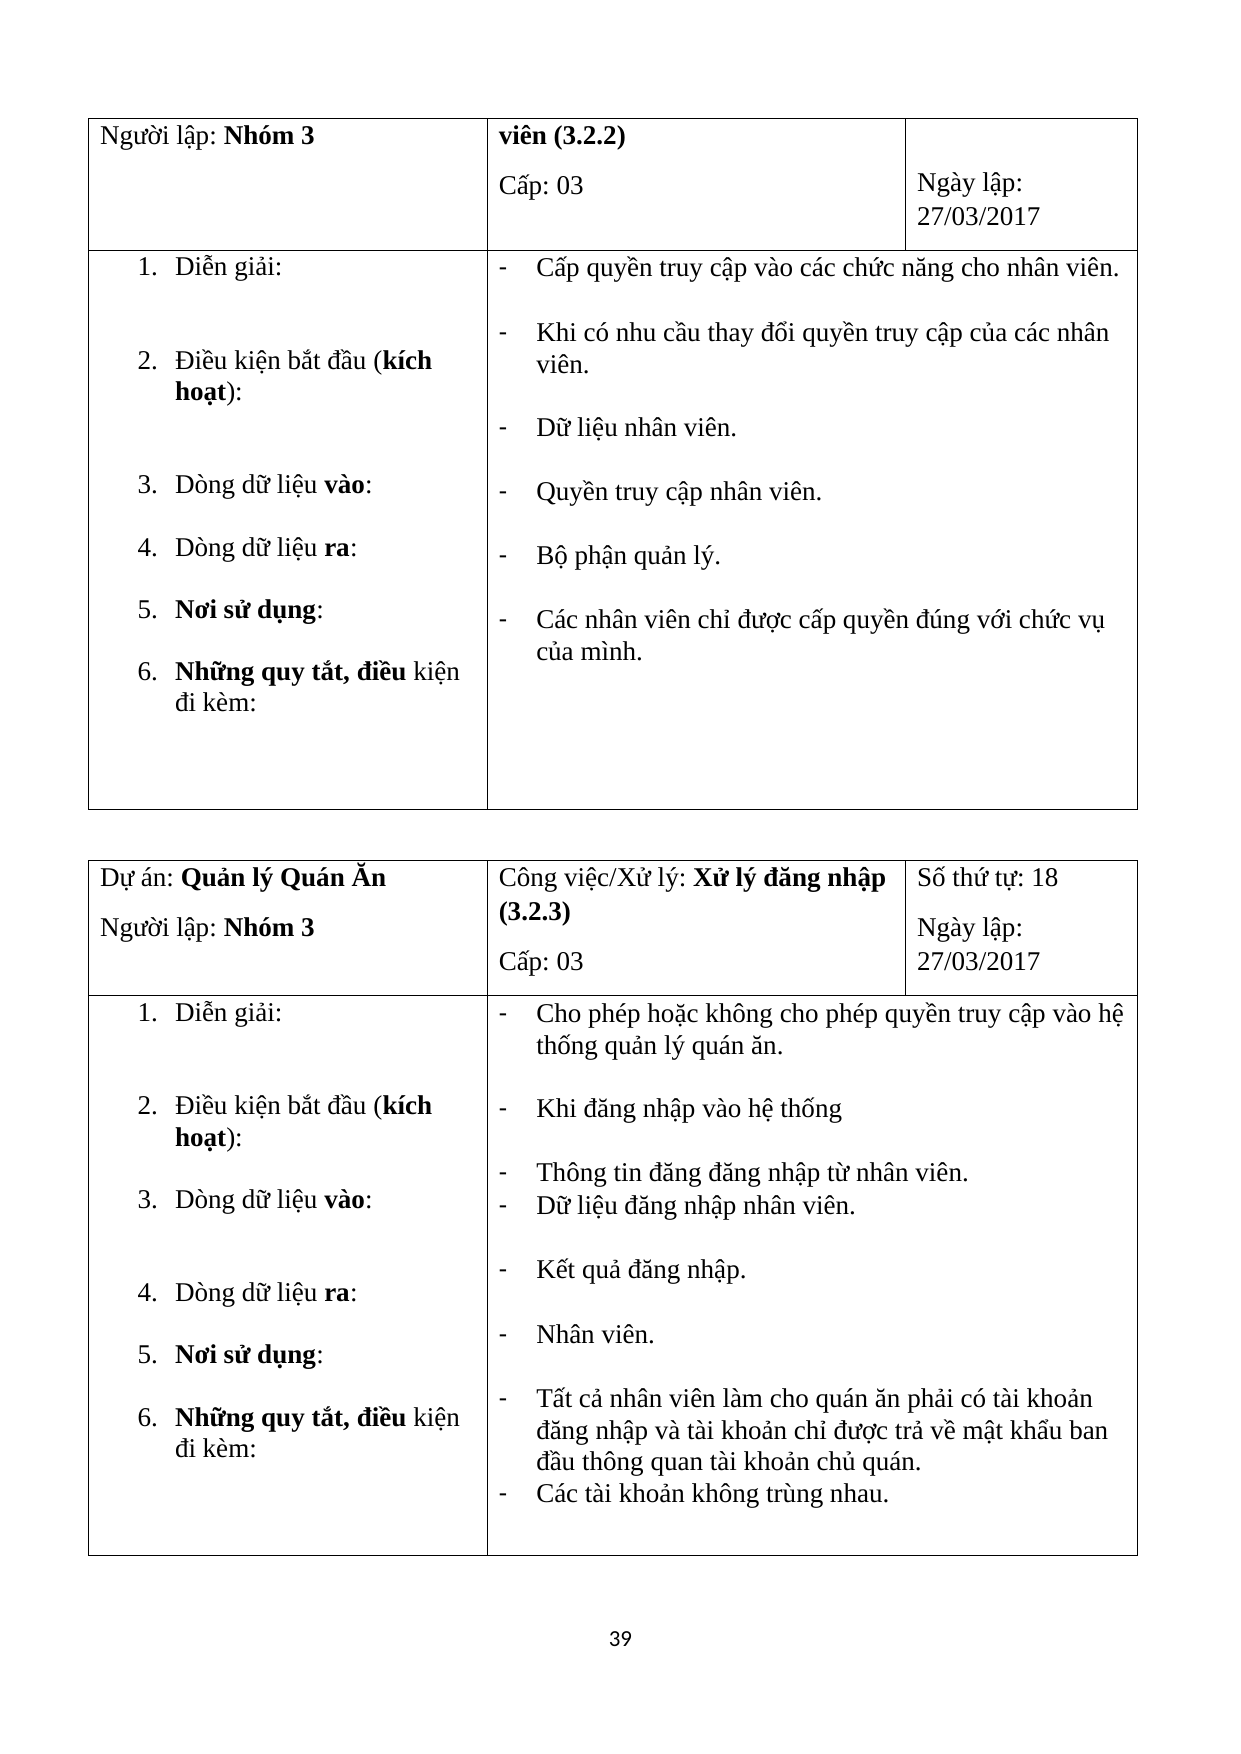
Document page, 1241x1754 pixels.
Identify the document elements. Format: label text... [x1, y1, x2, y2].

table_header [906, 119, 1137, 249]
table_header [89, 119, 487, 249]
table_header Dự án: Quản lý Quán Ăn Người lập: Nhóm 3 [89, 861, 487, 995]
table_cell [89, 251, 487, 809]
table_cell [89, 996, 487, 1554]
table_header Số thứ tự: 18 Ngày lập: 27/03/2017 [906, 861, 1137, 995]
table_header Công việc/Xử lý: Xử lý đăng nhập (3.2.3) Cấp: 03 [488, 861, 905, 995]
table_cell Cấp quyền truy cập vào các chức năng cho nhân viên. Khi có nhu cầu thay đổi quyền truy cập của các nhân viên. Dữ liệu nhân viên. Quyền truy cập nhân viên. Bộ phận quản lý. Các nhân viên chỉ được cấp quyền đúng với chức vụ của mình. [488, 251, 1137, 809]
table_cell Cho phép hoặc không cho phép quyền truy cập vào hệ thống quản lý quán ăn. Khi đăng nhập vào hệ thống Thông tin đăng đăng nhập từ nhân viên. Dữ liệu đăng nhập nhân viên. Kết quả đăng nhập. Nhân viên. Tất cả nhân viên làm cho quán ăn phải có tài khoản đăng nhập và tài khoản chỉ được trả về mật khẩu ban đầu thông quan tài khoản chủ quán. Các tài khoản không trùng nhau. [488, 996, 1137, 1554]
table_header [488, 119, 905, 249]
